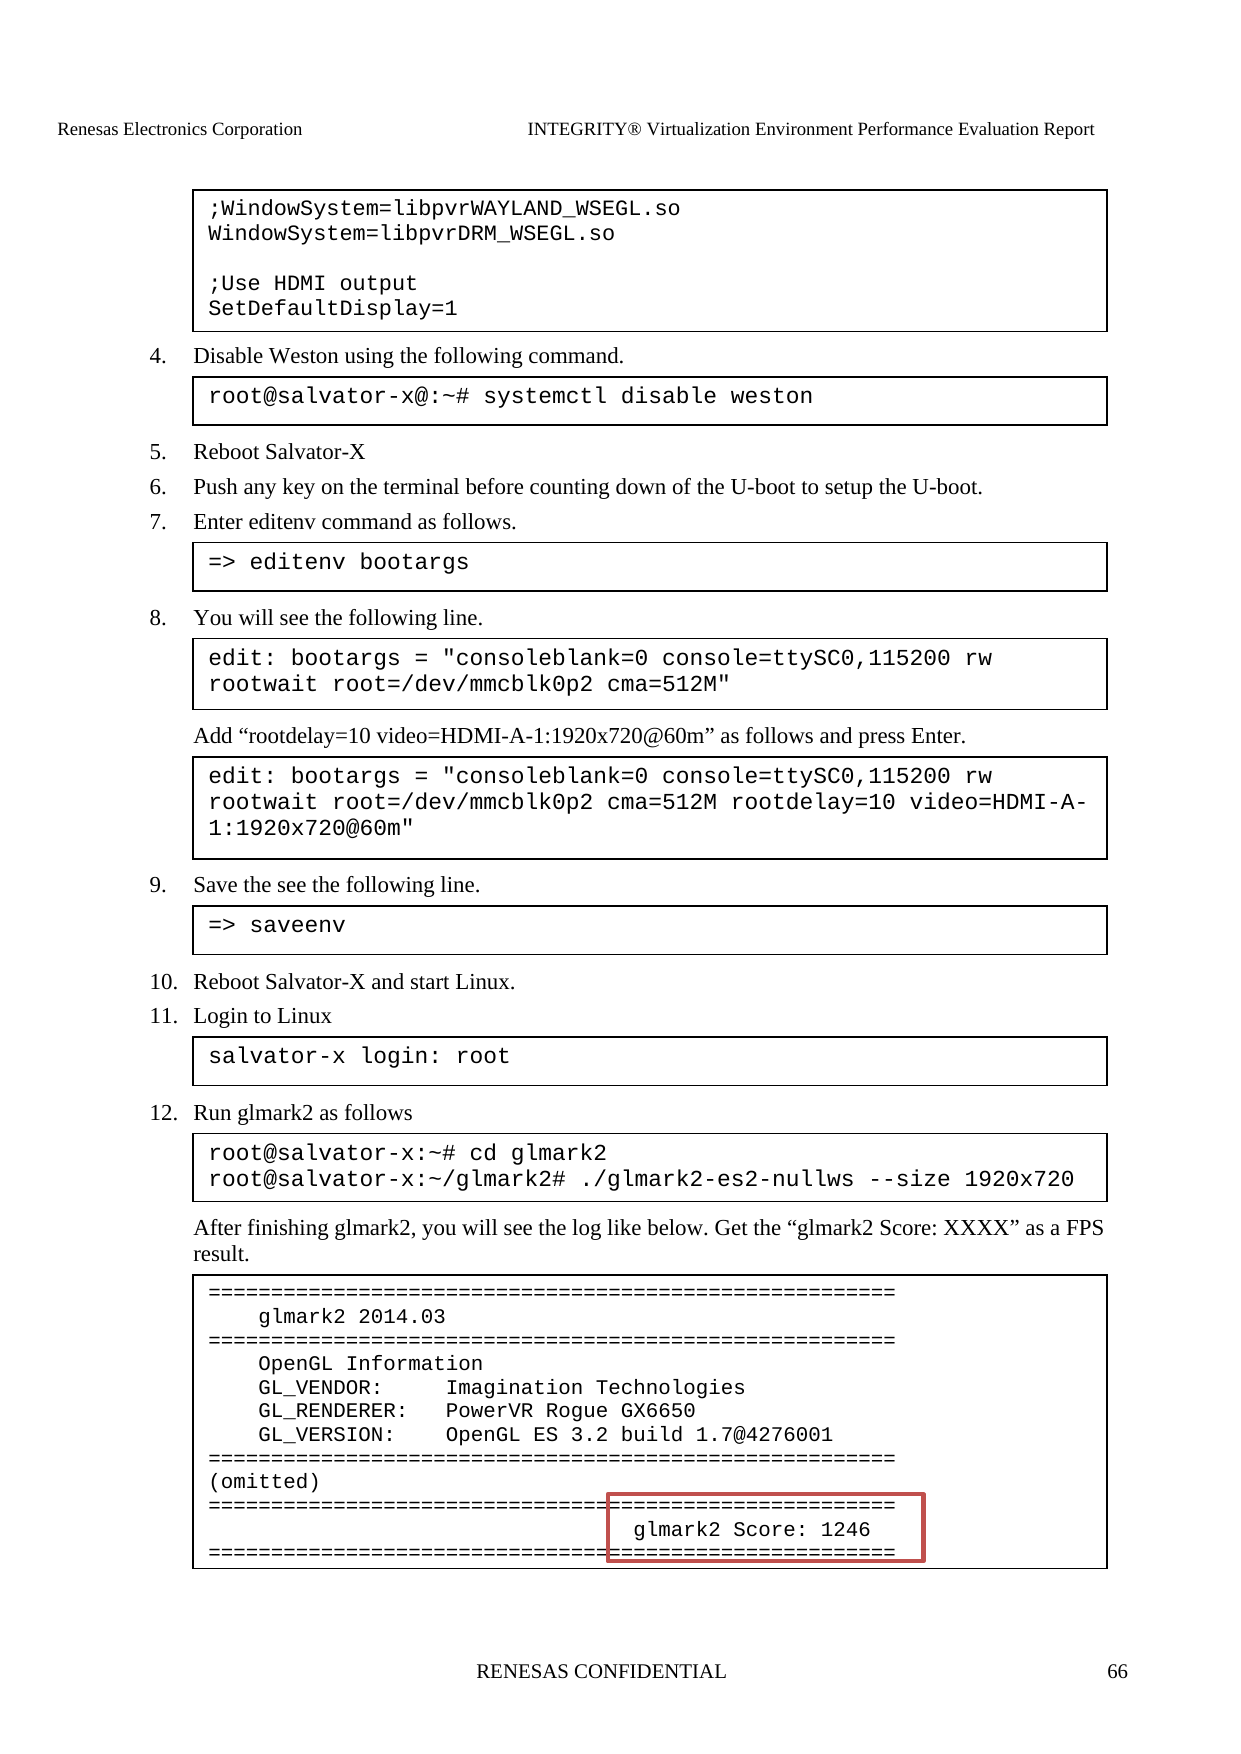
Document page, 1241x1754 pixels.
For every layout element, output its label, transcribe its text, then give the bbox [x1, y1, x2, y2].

list Reboot Salvator-X and start Linux. [149, 968, 1128, 994]
list Reboot Salvator-X [149, 438, 1128, 465]
list Login to Linux [149, 1002, 1128, 1029]
list Push any key on the terminal before counting down of the U-boot to setup the U-boot. [149, 473, 1128, 499]
list Disable Weston using the following command. [149, 342, 1128, 368]
list Save the see the following line. [149, 872, 1128, 898]
list Enter editenv command as follows. [149, 508, 1128, 534]
list Run glmark2 as follows [149, 1099, 1128, 1125]
text Add “rootdelay=10 video=HDMI-A-1:1920x720@60m” as follows and press Enter. [193, 722, 1128, 748]
text After finishing glmark2, you will see the log like below. Get the “glmark2 Score: XXXX” as a FPS result. [193, 1214, 1128, 1266]
list You will see the following line. [149, 604, 1128, 630]
